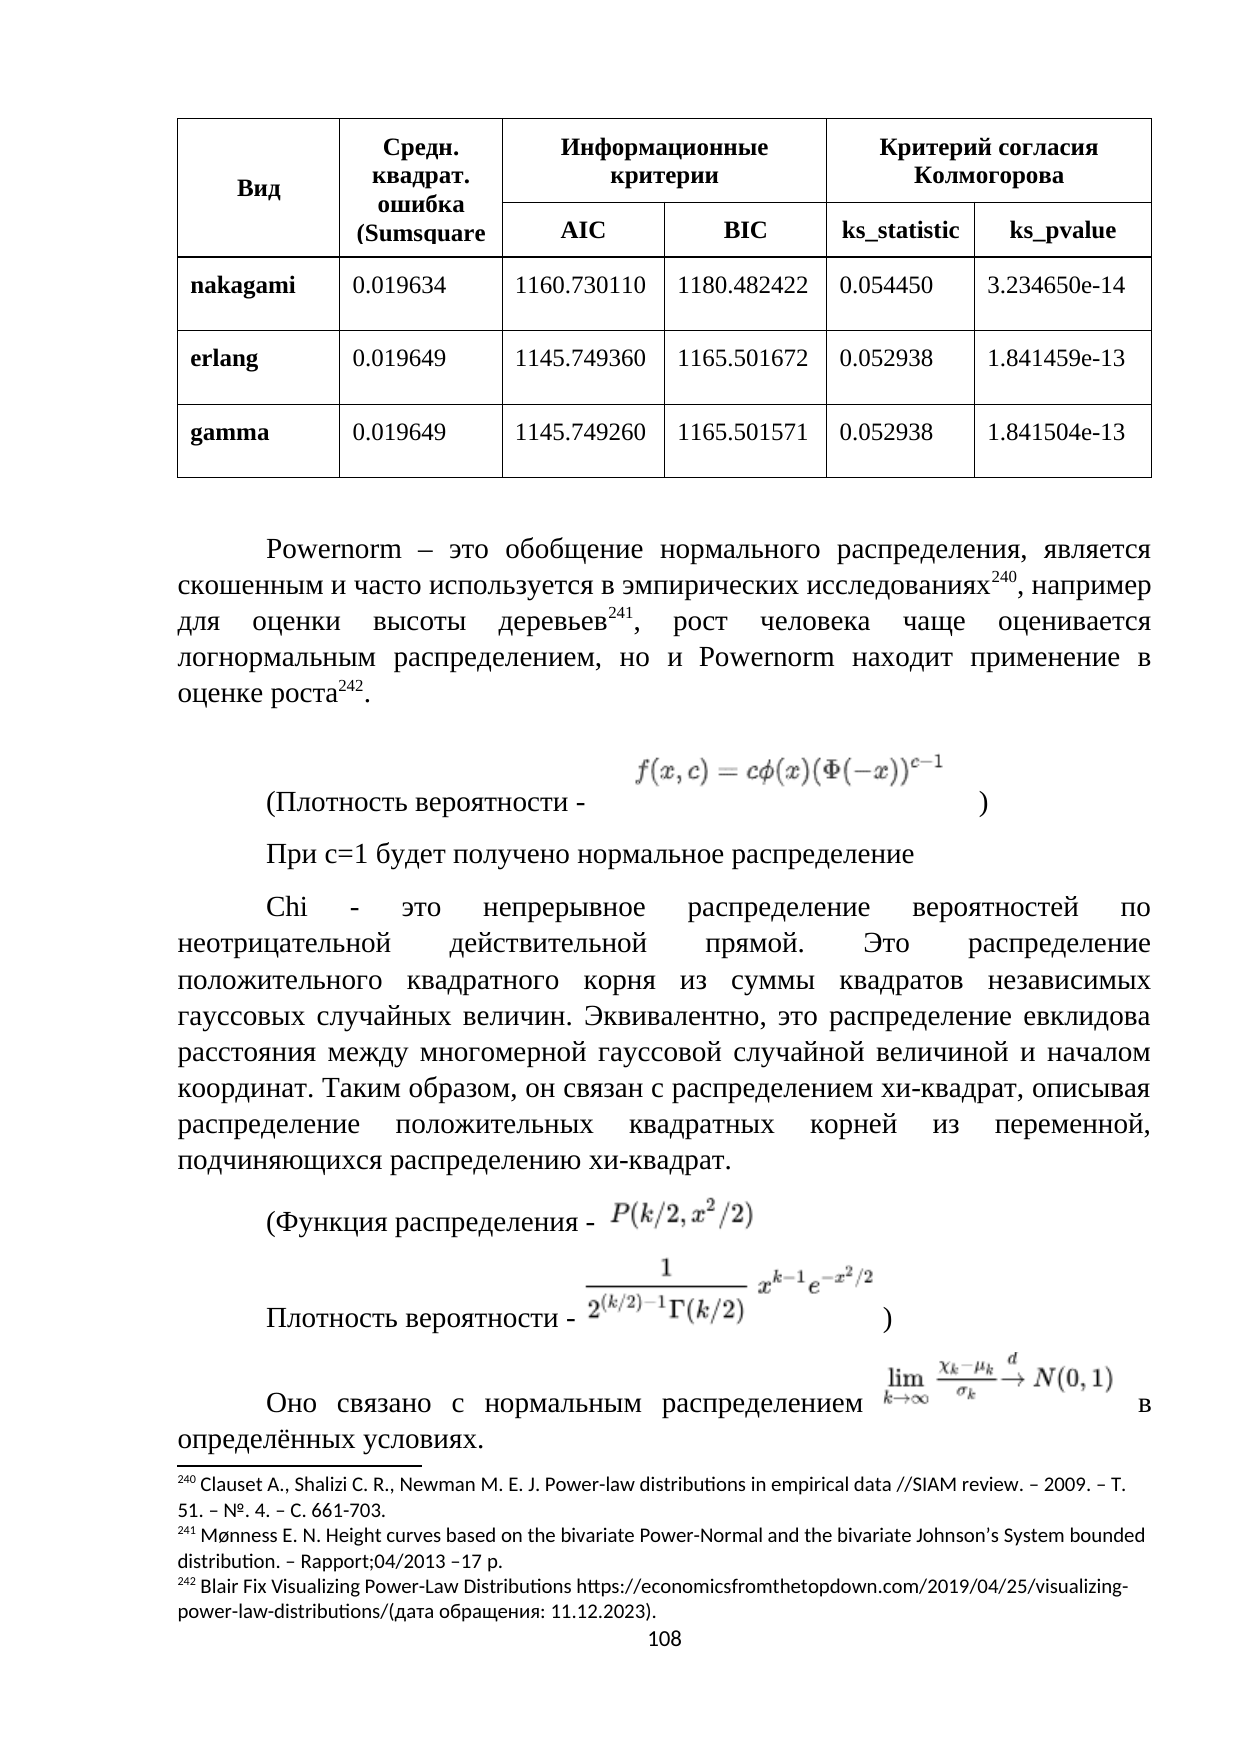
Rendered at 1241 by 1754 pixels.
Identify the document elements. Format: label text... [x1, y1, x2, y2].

table_header Критерий согласия Колмогорова [827, 119, 1151, 202]
table_cell 1160.730110 [503, 258, 664, 330]
table_header Информационные критерии [503, 119, 826, 202]
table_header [340, 119, 502, 256]
table_cell 0.019649 [340, 331, 502, 403]
table_cell 1145.749360 [503, 331, 664, 403]
picture [883, 1352, 1118, 1412]
text Powernorm – это обобщение нормального распределения, является скошенным и часто используется в эмпирических исследованиях, например для оценки высоты деревьев, рост человека чаще оценивается логнормальным распределением, но и Powernorm находит применение в оценке роста. [177, 531, 1152, 709]
table_cell nakagami [178, 258, 339, 330]
table_header Вид [178, 119, 339, 256]
table_cell ks_pvalue [975, 203, 1151, 256]
text Chi - это непрерывное распределение вероятностей по неотрицательной действительной прямой. Это распределение положительного квадратного корня из суммы квадратов независимых гауссовых случайных величин. Эквивалентно, это распределение евклидова расстояния между многомерной гауссовой случайной величиной и началом координат. Таким образом, он связан с распределением хи-квадрат, описывая распределение положительных квадратных корней из переменной, подчиняющихся распределению хи-квадрат. [177, 889, 1152, 1176]
table_cell gamma [178, 405, 339, 477]
table_cell AIC [503, 203, 664, 256]
table_cell 0.052938 [827, 331, 974, 403]
picture [610, 1195, 759, 1232]
table_cell 1165.501672 [665, 331, 826, 403]
table_cell 0.019634 [340, 258, 502, 330]
table_cell 1145.749260 [503, 405, 664, 477]
text При с=1 будет получено нормальное распределение [177, 837, 1152, 870]
table_cell 1.841504e-13 [975, 405, 1151, 477]
text Оно связано с нормальным распределением в определённых условиях. [177, 1353, 1152, 1454]
table_cell 1180.482422 [665, 258, 826, 330]
table_cell 0.052938 [827, 405, 974, 477]
table_cell 0.054450 [827, 258, 974, 330]
text (Функция распределения - [177, 1195, 1152, 1237]
table_cell 3.234650e-14 [975, 258, 1151, 330]
table_cell BIC [665, 203, 826, 256]
picture [583, 1256, 876, 1327]
table_cell erlang [178, 331, 339, 403]
table_cell 0.019649 [340, 405, 502, 477]
table_cell 1.841459e-13 [975, 331, 1151, 403]
table_cell 1165.501571 [665, 405, 826, 477]
table_cell ks_statistic [827, 203, 974, 256]
picture [592, 728, 979, 812]
